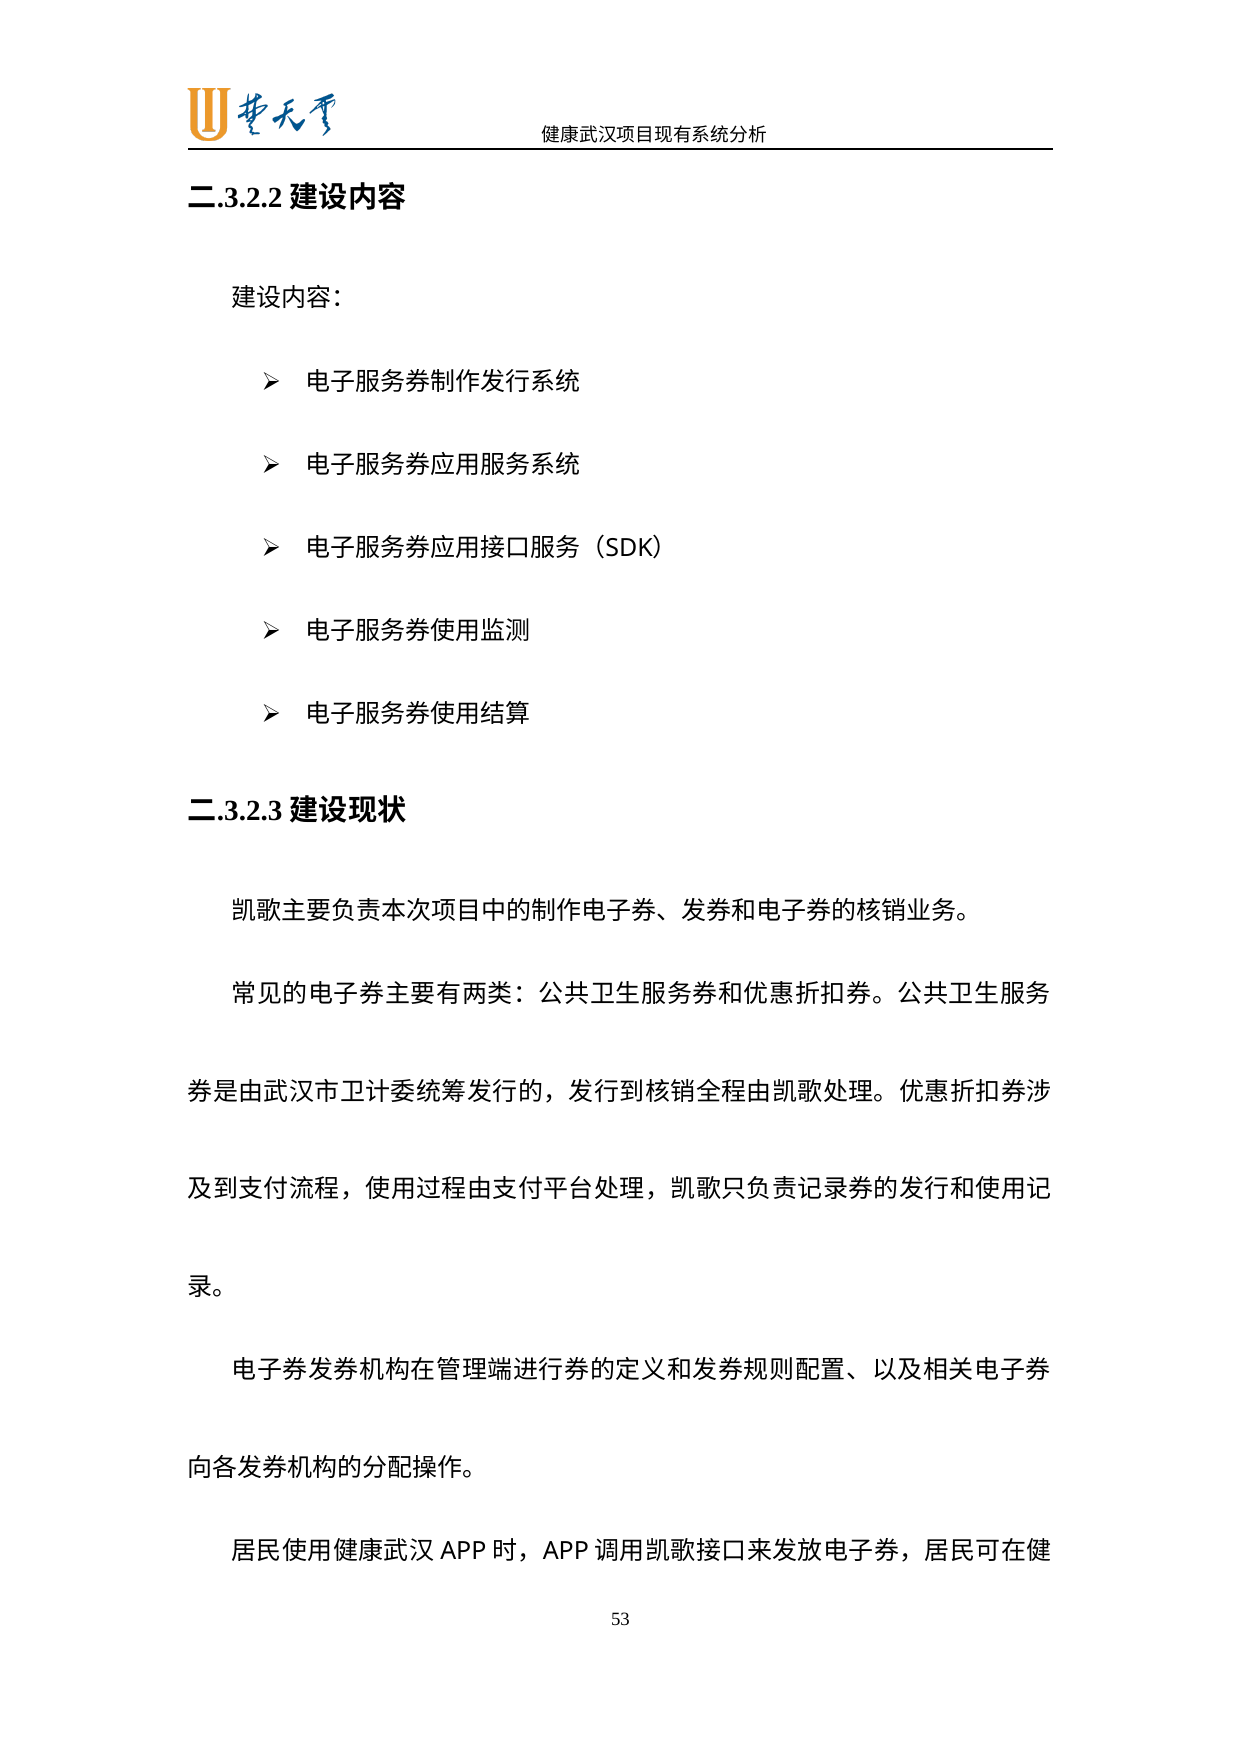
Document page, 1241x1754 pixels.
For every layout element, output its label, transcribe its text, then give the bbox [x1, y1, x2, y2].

subtitle 建设现状 [187, 775, 1053, 840]
list 电子服务券制作发行系统 [261, 347, 1053, 412]
text 居民使用健康武汉APP时，APP调用凯歌接口来发放电子券，居民可在健康武汉居民APP中的服务券中查看收到的服务券。居民在接受医生服务时，医生通过医生端App进行电子券的核销，券的使用机构与居民所属机构匹配时才可核销。 [187, 1516, 1053, 1581]
text 常见的电子券主要有两类：公共卫生服务券和优惠折扣券。公共卫生服务券是由武汉市卫计委统筹发行的，发行到核销全程由凯歌处理。优惠折扣券涉及到支付流程，使用过程由支付平台处理，凯歌只负责记录券的发行和使用记录。 [187, 959, 1053, 1317]
picture [187, 88, 336, 141]
text 凯歌主要负责本次项目中的制作电子券、发券和电子券的核销业务。 [187, 876, 1053, 941]
list 电子服务券应用服务系统 [261, 430, 1053, 495]
subtitle 建设内容 [187, 162, 1053, 227]
list 电子服务券使用结算 [261, 679, 1053, 744]
text 建设内容： [187, 263, 1053, 328]
text 电子券发券机构在管理端进行券的定义和发券规则配置、以及相关电子券向各发券机构的分配操作。 [187, 1335, 1053, 1498]
list 电子服务券使用监测 [261, 596, 1053, 661]
list 电子服务券应用接口服务（SDK） [261, 513, 1053, 578]
